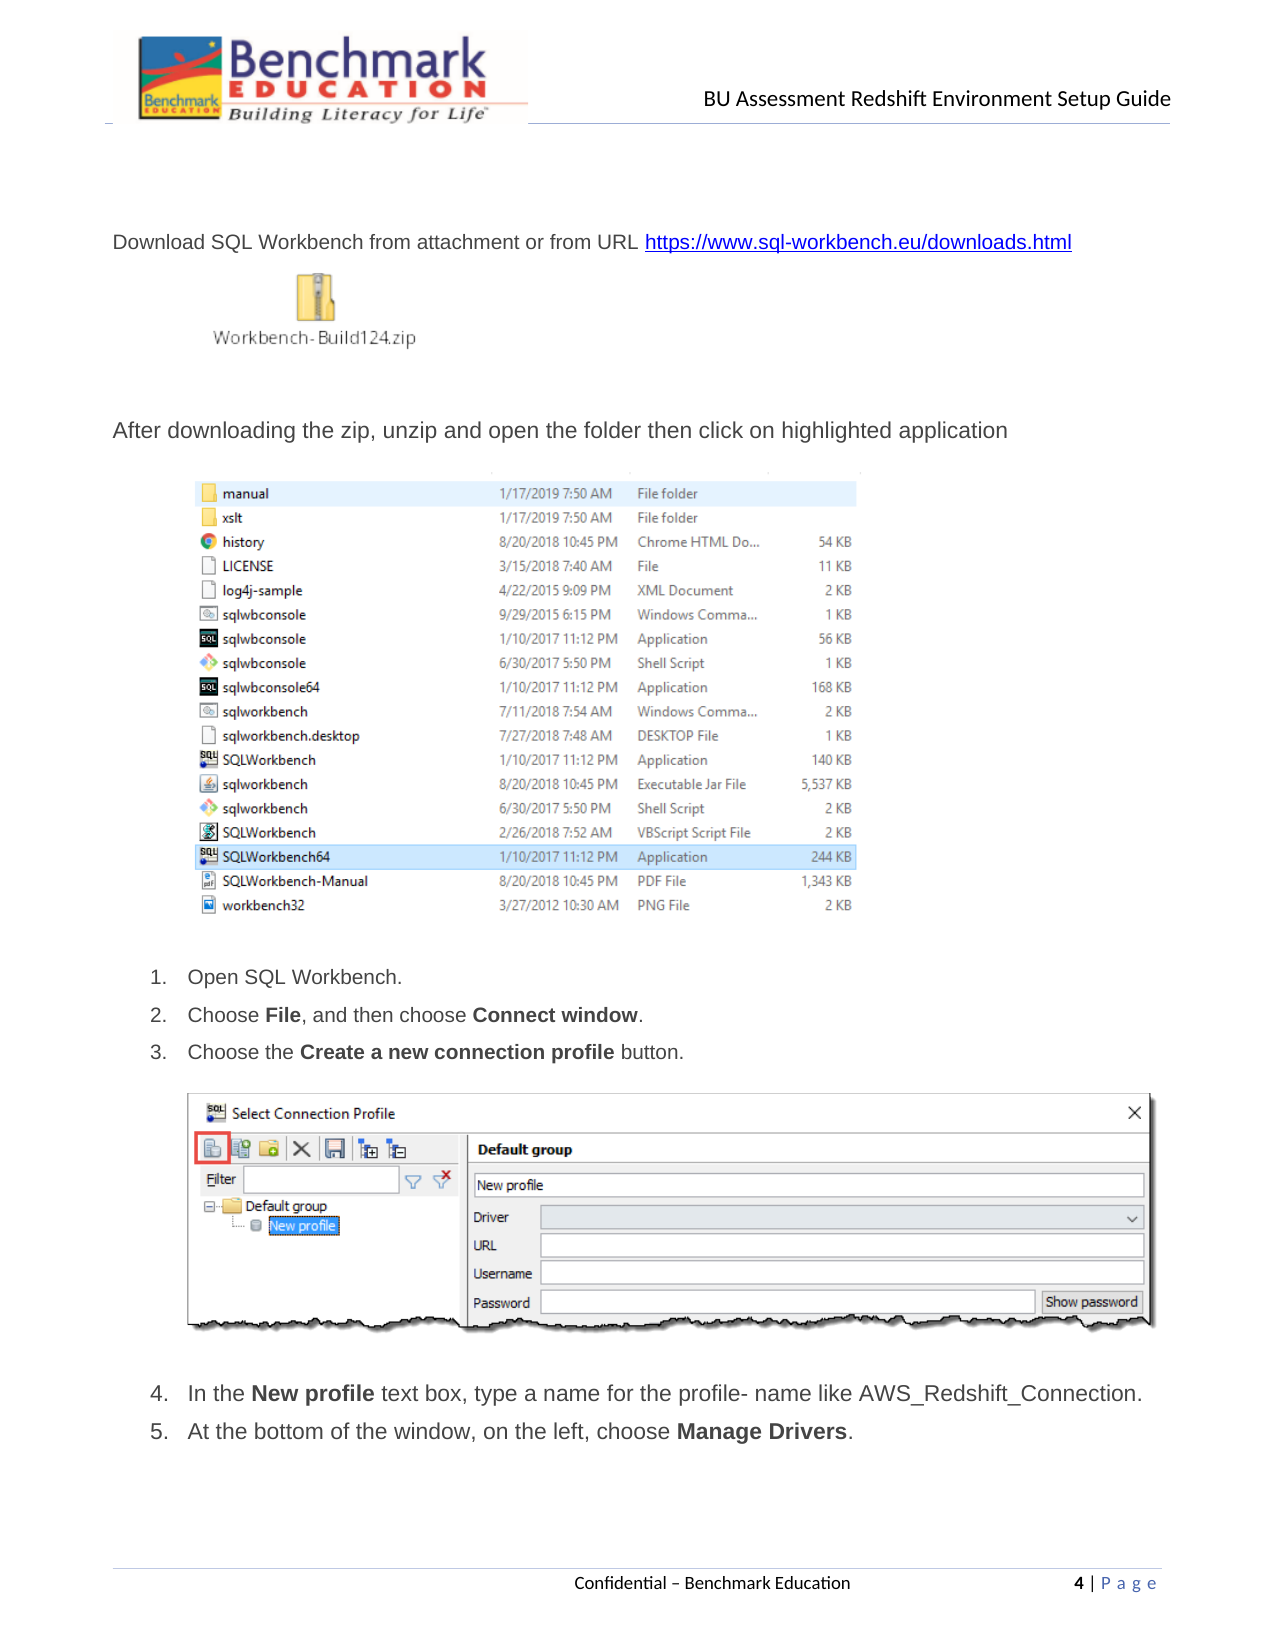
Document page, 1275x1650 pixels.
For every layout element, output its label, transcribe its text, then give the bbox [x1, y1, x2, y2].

list In the New profile text box, type a name for the profile- name like AWS_Redshift_Connection. [150, 1369, 1162, 1406]
list Open SQL Workbench. [150, 951, 1162, 989]
title After downloading the zip, unzip and open the folder then click on highlighted application [112, 406, 1162, 443]
picture [187, 1093, 1163, 1340]
list Choose the Create a new connection profile button. [150, 1026, 1162, 1064]
picture [187, 472, 868, 923]
title Download SQL Workbench from attachment or from URL https://www.sql-workbench.eu/downloads.html [112, 217, 1162, 254]
list At the bottom of the window, on the left, choose Manage Drivers. [150, 1406, 1162, 1444]
list Choose File, and then choose Connect window. [150, 989, 1162, 1026]
